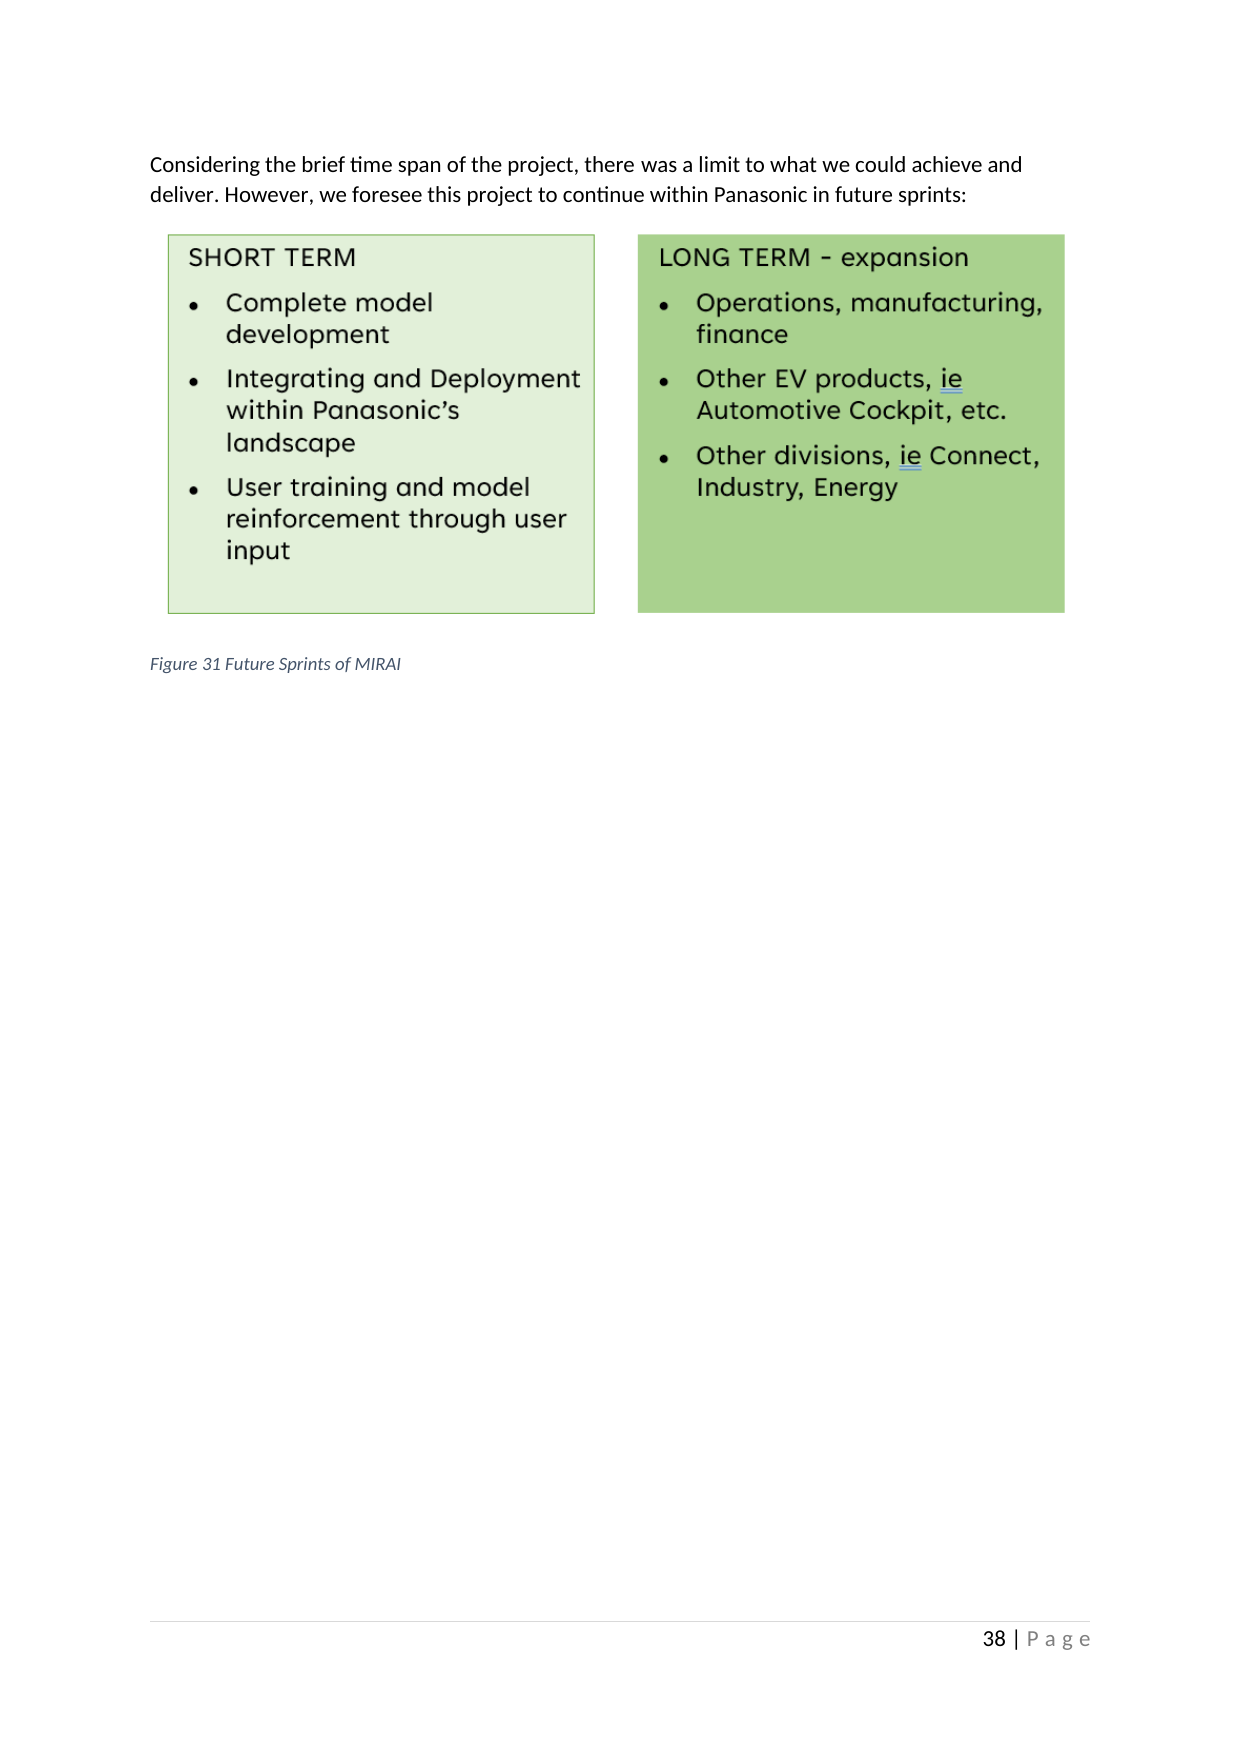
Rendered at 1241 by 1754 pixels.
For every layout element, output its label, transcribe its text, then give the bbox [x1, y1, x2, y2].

text Considering the brief time span of the project, there was a limit to what we could achieve and deliver. However, we foresee this project to continue within Panasonic in future sprints: [150, 150, 1090, 208]
picture [150, 227, 1091, 634]
